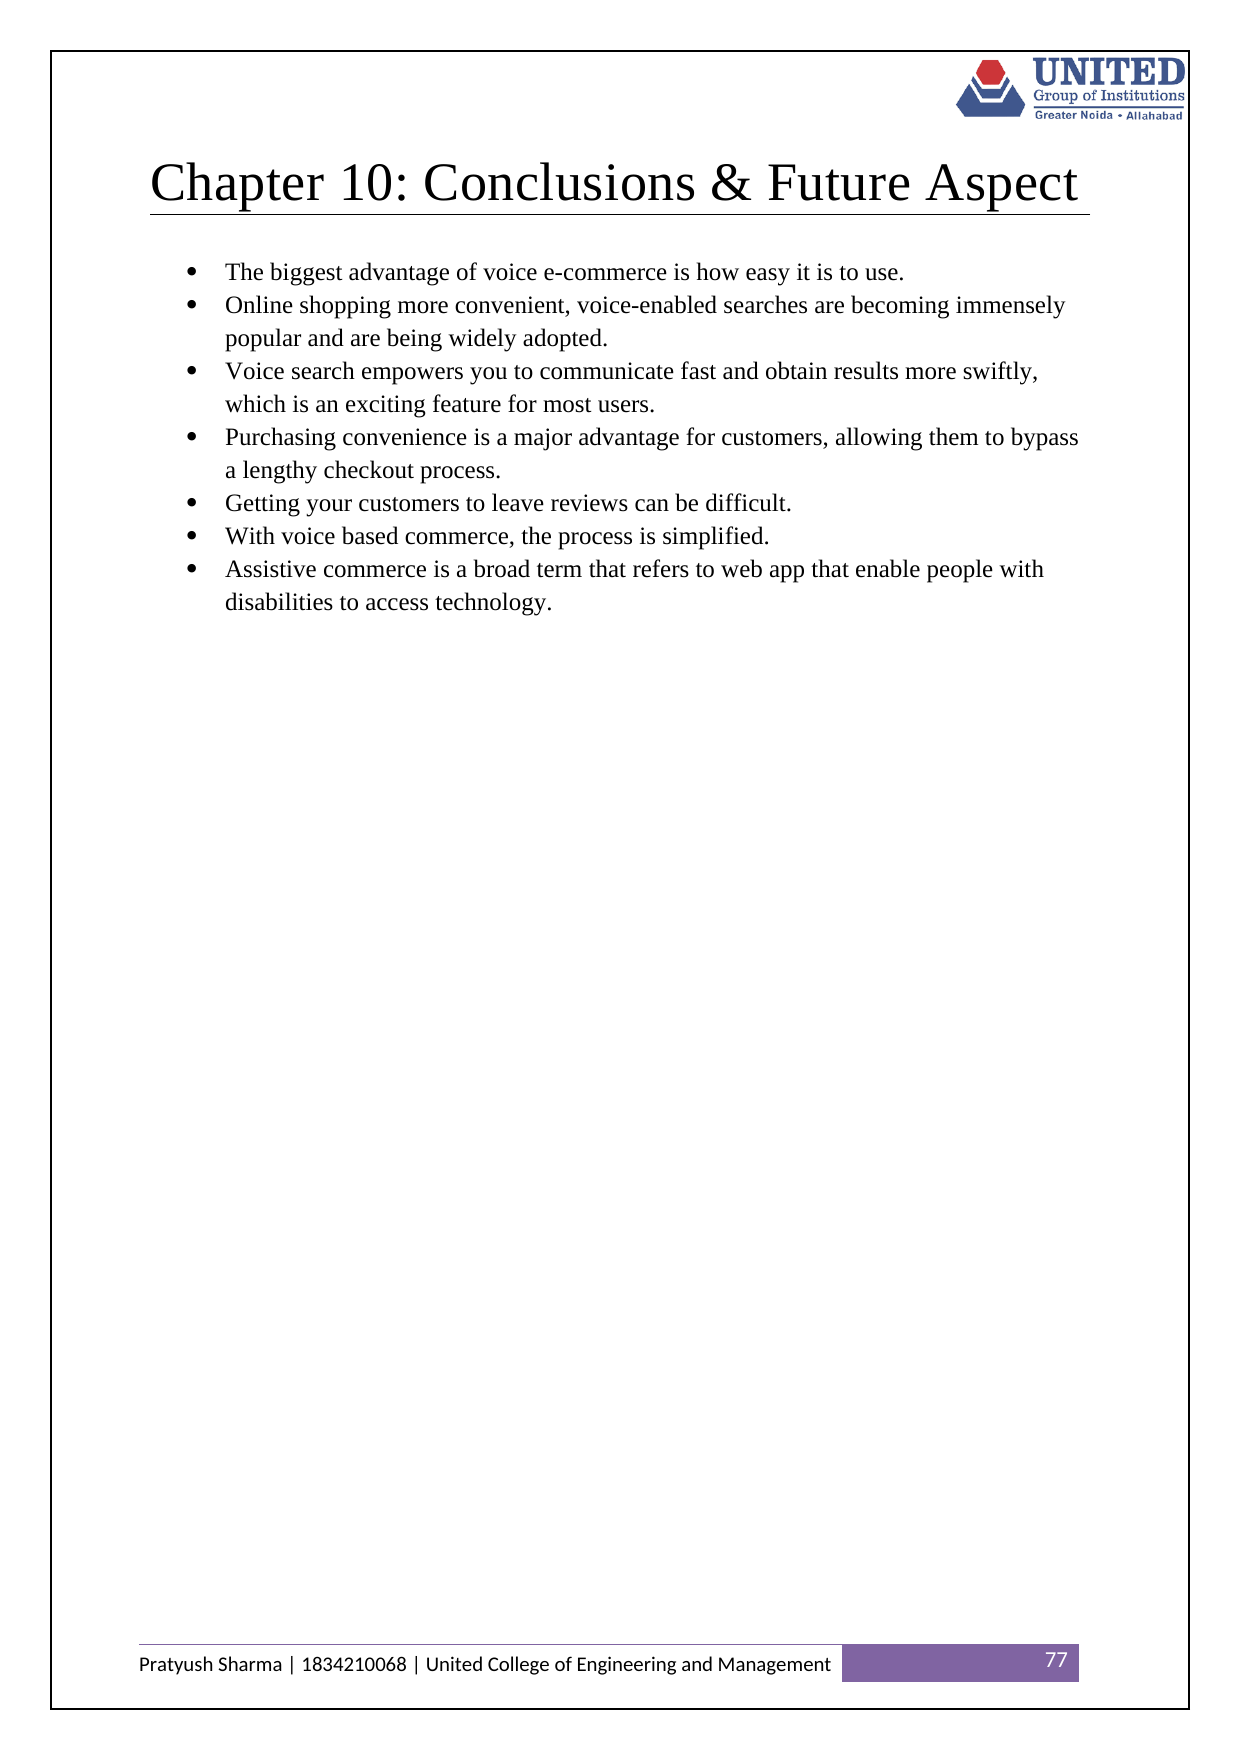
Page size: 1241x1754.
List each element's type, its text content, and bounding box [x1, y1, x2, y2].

list The biggest advantage of voice e-commerce is how easy it is to use. [187, 257, 1090, 286]
list Purchasing convenience is a major advantage for customers, allowing them to bypass a lengthy checkout process. [187, 422, 1090, 484]
list Online shopping more convenient, voice-enabled searches are becoming immensely popular and are being widely adopted. [187, 290, 1090, 352]
list With voice based commerce, the process is simplified. [187, 521, 1090, 550]
picture [952, 53, 1186, 124]
list Assistive commerce is a broad term that refers to web app that enable people with disabilities to access technology. [187, 554, 1090, 616]
list Getting your customers to leave reviews can be difficult. [187, 488, 1090, 517]
title Chapter 10: Conclusions & Future Aspect [150, 150, 1090, 214]
list Voice search empowers you to communicate fast and obtain results more swiftly, which is an exciting feature for most users. [187, 356, 1090, 418]
